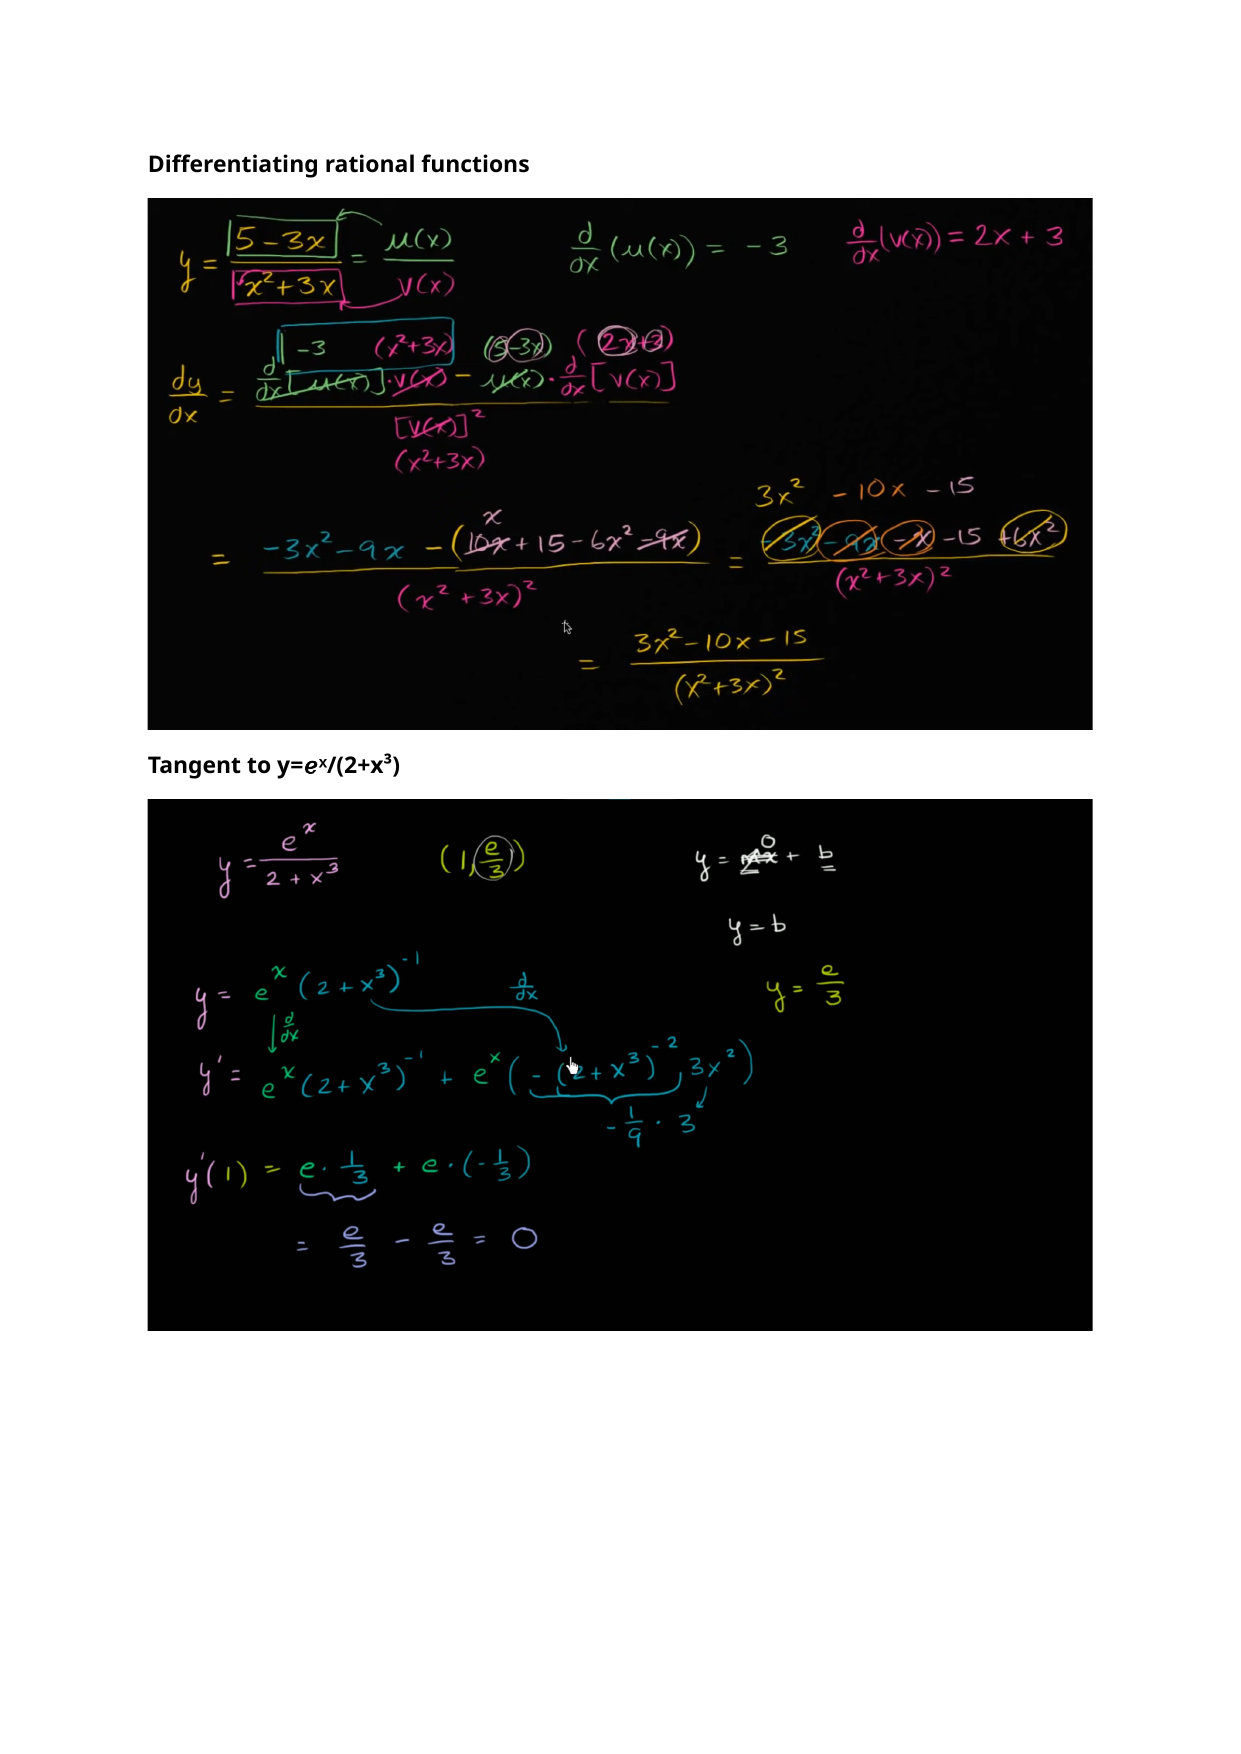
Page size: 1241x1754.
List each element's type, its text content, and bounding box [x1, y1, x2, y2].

picture [147, 799, 1093, 1331]
picture [147, 198, 1093, 730]
text Tangent to y=𝑒ˣ/(2+x³) [148, 749, 1093, 780]
text Differentiating rational functions [148, 148, 1093, 179]
